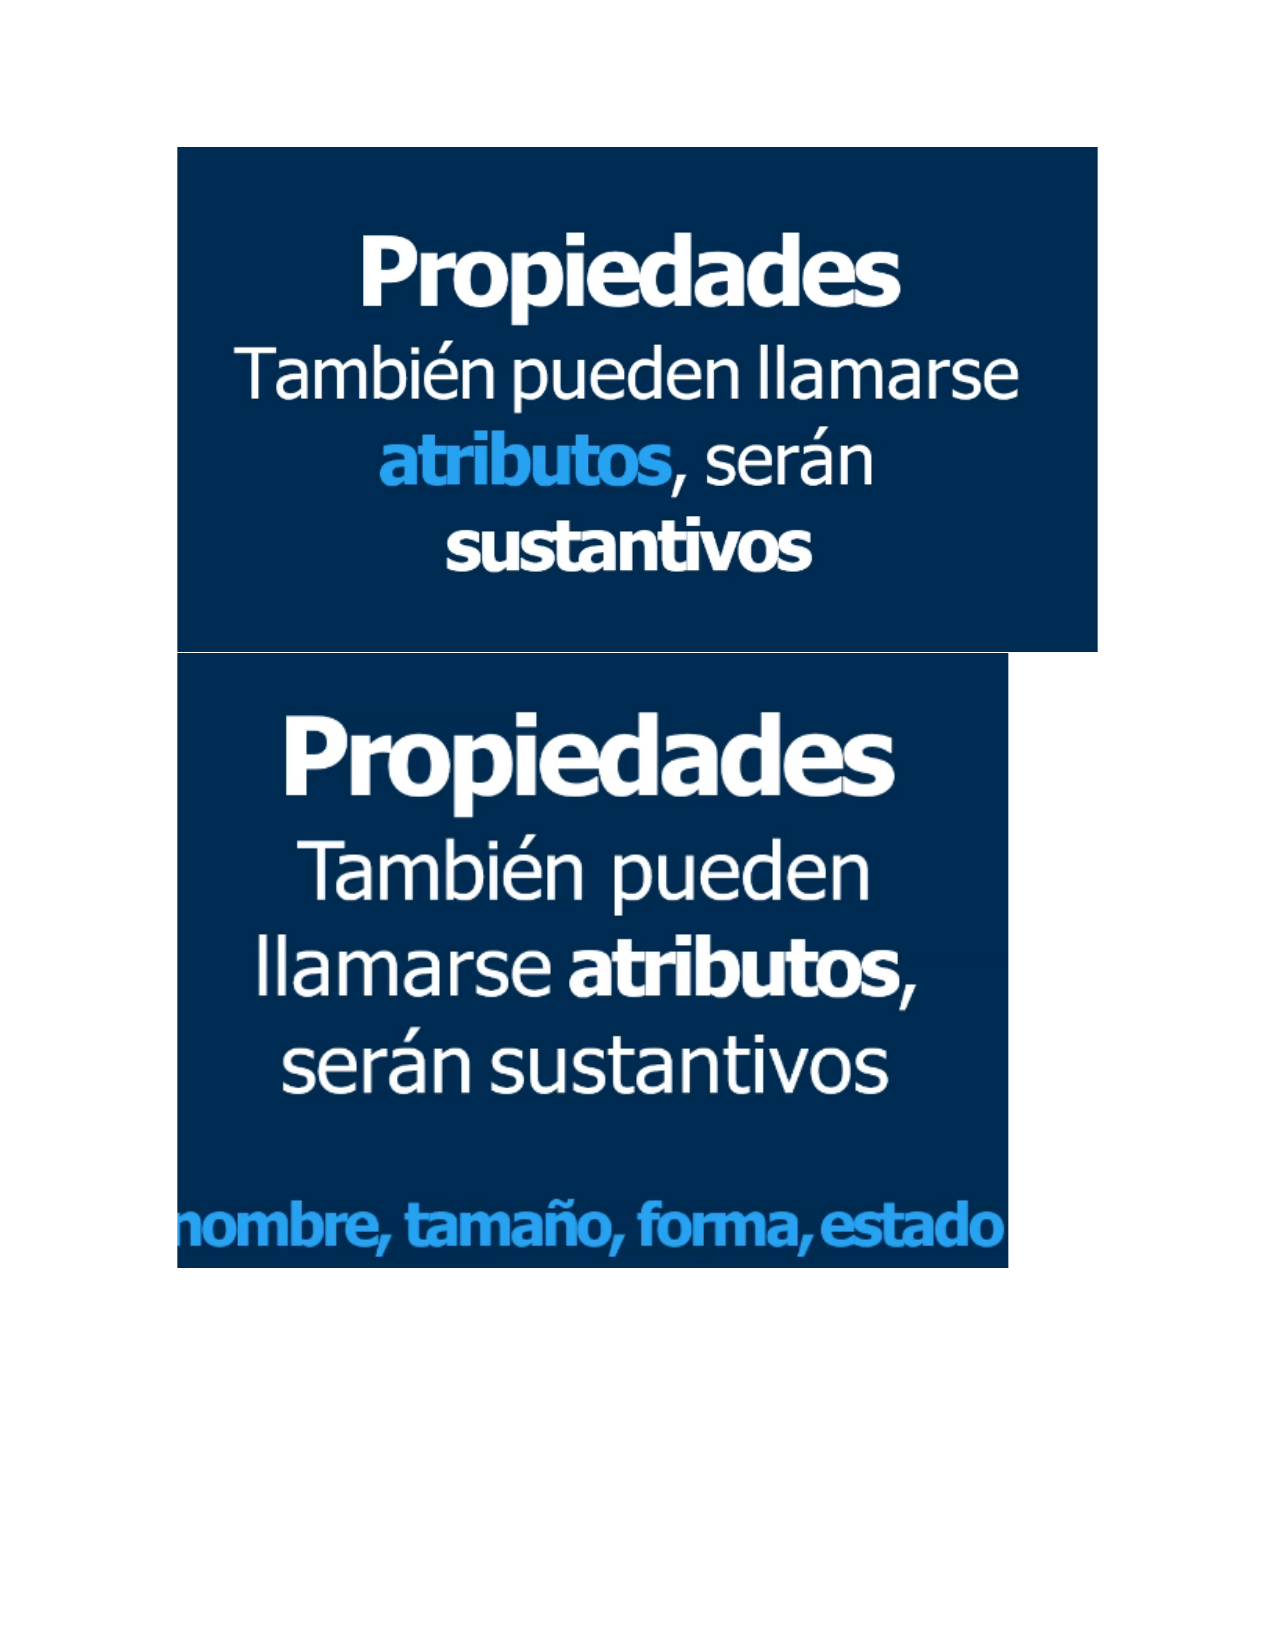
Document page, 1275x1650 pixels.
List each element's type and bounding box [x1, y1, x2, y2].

picture [177, 147, 1098, 652]
picture [177, 653, 1009, 1268]
